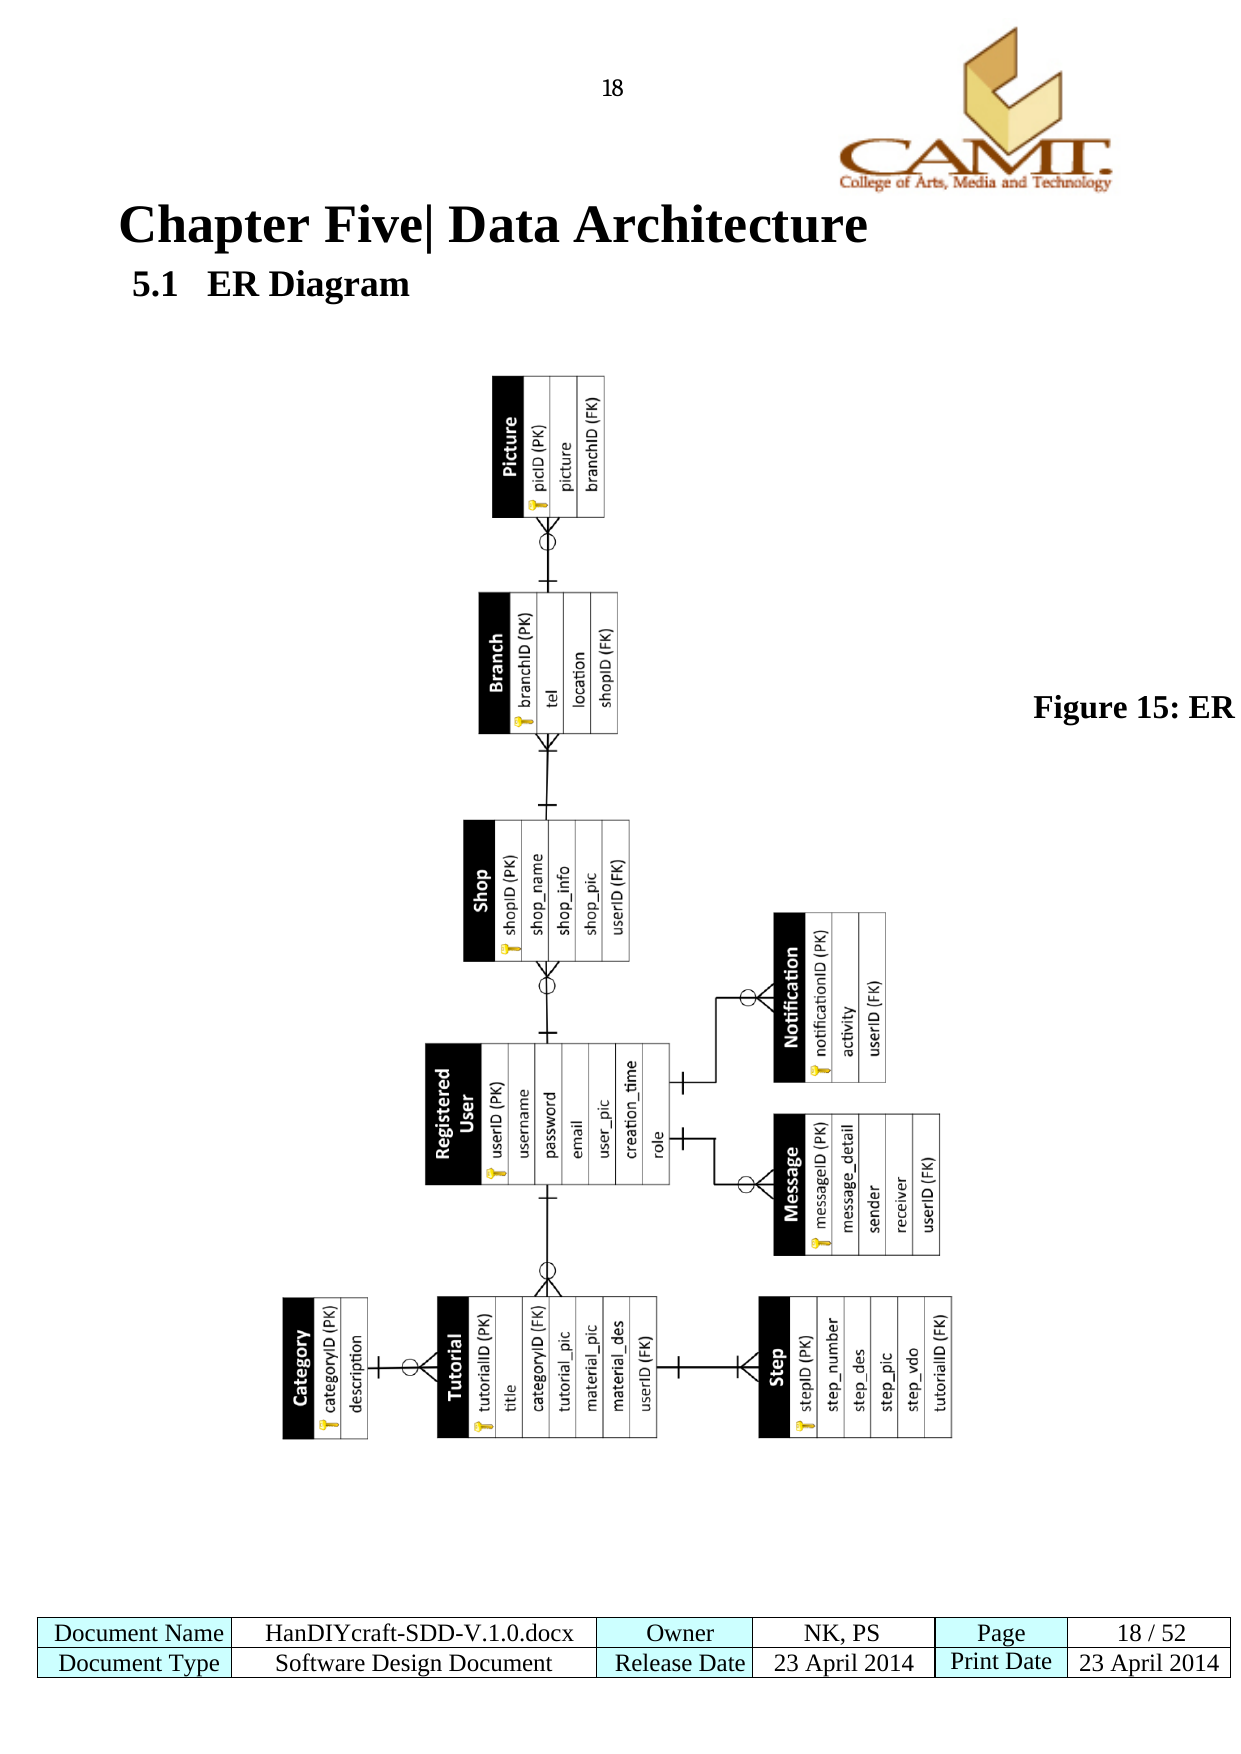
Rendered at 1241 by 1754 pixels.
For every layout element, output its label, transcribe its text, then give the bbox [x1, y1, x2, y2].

text Chapter Five| Data Architecture [118, 192, 1108, 254]
list ER Diagram [132, 262, 1108, 305]
picture [755, 18, 1221, 207]
